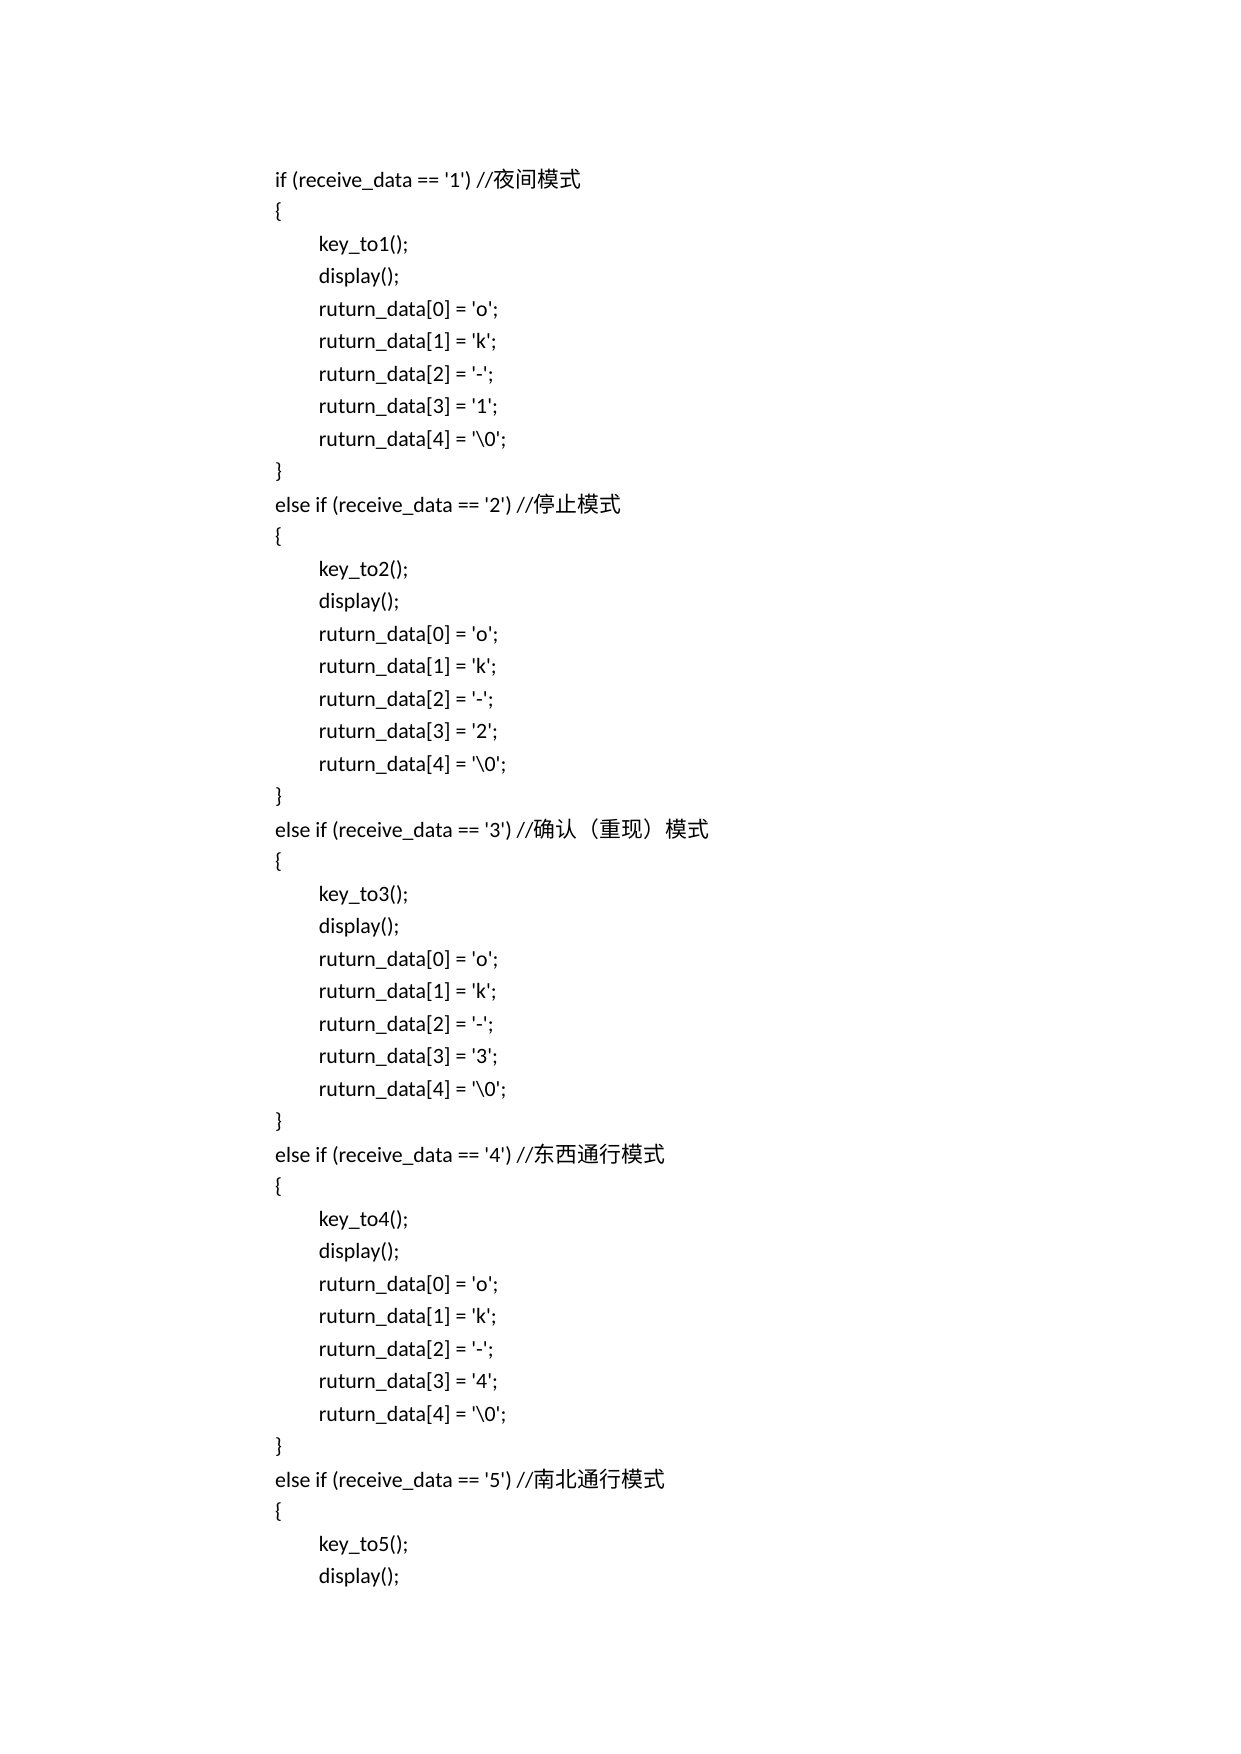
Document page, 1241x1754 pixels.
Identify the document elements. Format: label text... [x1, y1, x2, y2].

text key_to3(); [187, 877, 1053, 909]
text ruturn_data[3] = '2'; [187, 714, 1053, 747]
text ruturn_data[3] = '4'; [187, 1364, 1053, 1397]
text ruturn_data[4] = '\0'; [187, 1072, 1053, 1104]
text } [187, 1104, 1053, 1137]
text ruturn_data[2] = '-'; [187, 682, 1053, 714]
text ruturn_data[1] = 'k'; [187, 649, 1053, 682]
text ruturn_data[0] = 'o'; [187, 292, 1053, 324]
text display(); [187, 584, 1053, 617]
text else if (receive_data == '3') //确认（重现）模式 [187, 812, 1053, 844]
text else if (receive_data == '4') //东西通行模式 [187, 1137, 1053, 1169]
text } [187, 1429, 1053, 1462]
text key_to2(); [187, 552, 1053, 584]
text ruturn_data[2] = '-'; [187, 357, 1053, 389]
text ruturn_data[0] = 'o'; [187, 1267, 1053, 1299]
text ruturn_data[0] = 'o'; [187, 617, 1053, 649]
text display(); [187, 259, 1053, 292]
text { [187, 1169, 1053, 1202]
text { [187, 1494, 1053, 1527]
text ruturn_data[4] = '\0'; [187, 422, 1053, 454]
text display(); [187, 909, 1053, 942]
text key_to4(); [187, 1202, 1053, 1234]
text ruturn_data[2] = '-'; [187, 1007, 1053, 1039]
text ruturn_data[1] = 'k'; [187, 1299, 1053, 1332]
text ruturn_data[1] = 'k'; [187, 324, 1053, 357]
text } [187, 454, 1053, 487]
text ruturn_data[4] = '\0'; [187, 747, 1053, 779]
text ruturn_data[3] = '3'; [187, 1039, 1053, 1072]
text else if (receive_data == '5') //南北通行模式 [187, 1462, 1053, 1494]
text else if (receive_data == '2') //停止模式 [187, 487, 1053, 519]
text display(); [187, 1559, 1053, 1592]
text { [187, 844, 1053, 877]
text ruturn_data[3] = '1'; [187, 389, 1053, 422]
text ruturn_data[4] = '\0'; [187, 1397, 1053, 1429]
text ruturn_data[2] = '-'; [187, 1332, 1053, 1364]
text { [187, 519, 1053, 552]
text } [187, 779, 1053, 812]
text if (receive_data == '1') //夜间模式 [187, 162, 1053, 194]
text display(); [187, 1234, 1053, 1267]
text key_to1(); [187, 227, 1053, 259]
text ruturn_data[1] = 'k'; [187, 974, 1053, 1007]
text key_to5(); [187, 1527, 1053, 1559]
text ruturn_data[0] = 'o'; [187, 942, 1053, 974]
text { [187, 194, 1053, 227]
